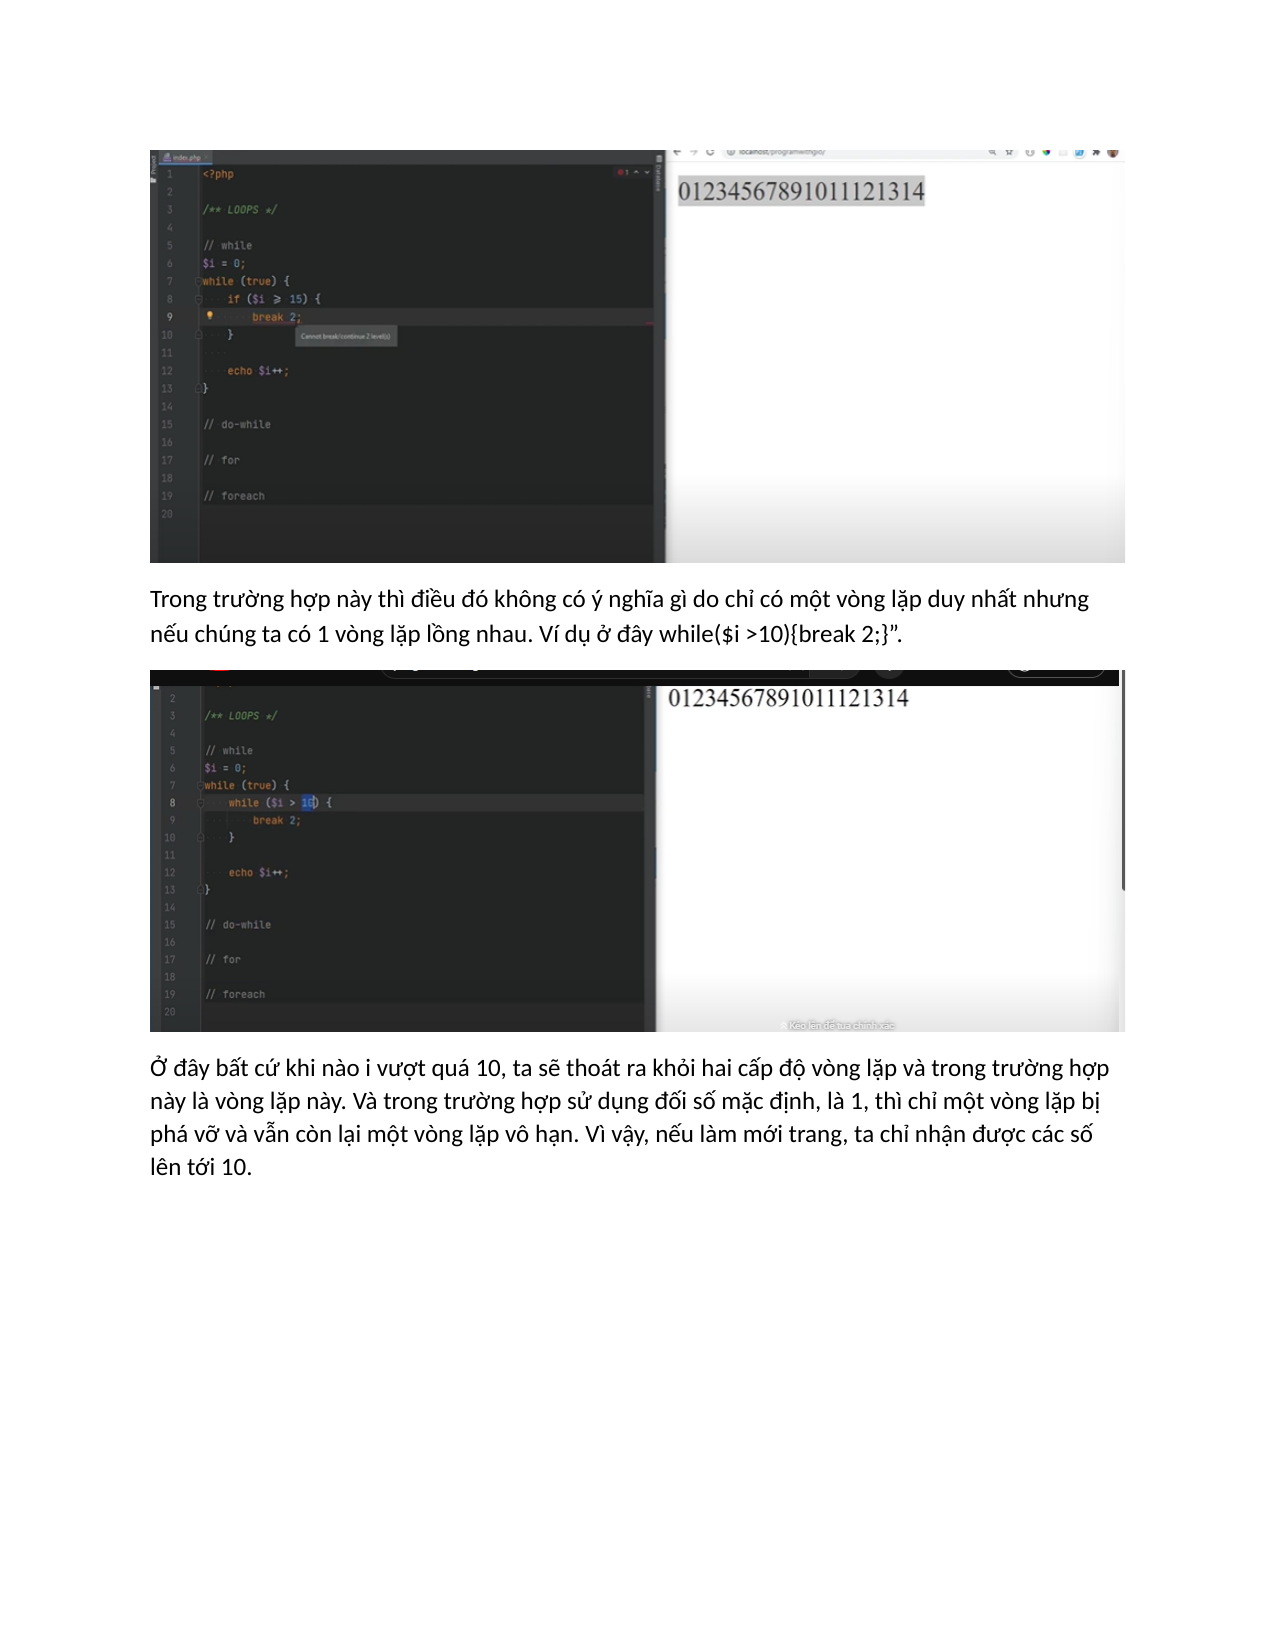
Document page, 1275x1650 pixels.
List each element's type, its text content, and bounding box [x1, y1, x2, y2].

text Ở đây bất cứ khi nào i vượt quá 10, ta sẽ thoát ra khỏi hai cấp độ vòng lặp và trong trường hợp này là vòng lặp này. Và trong trường hợp sử dụng đối số mặc định, là 1, thì chỉ một vòng lặp bị phá vỡ và vẫn còn lại một vòng lặp vô hạn. Vì vậy, nếu làm mới trang, ta chỉ nhận được các số lên tới 10. [150, 1053, 1125, 1182]
picture [150, 150, 1125, 563]
picture [150, 670, 1125, 1032]
text Trong trường hợp này thì điều đó không có ý nghĩa gì do chỉ có một vòng lặp duy nhất nhưng nếu chúng ta có 1 vòng lặp lồng nhau. Ví dụ ở đây while($i >10){break 2;}”. [150, 583, 1125, 649]
